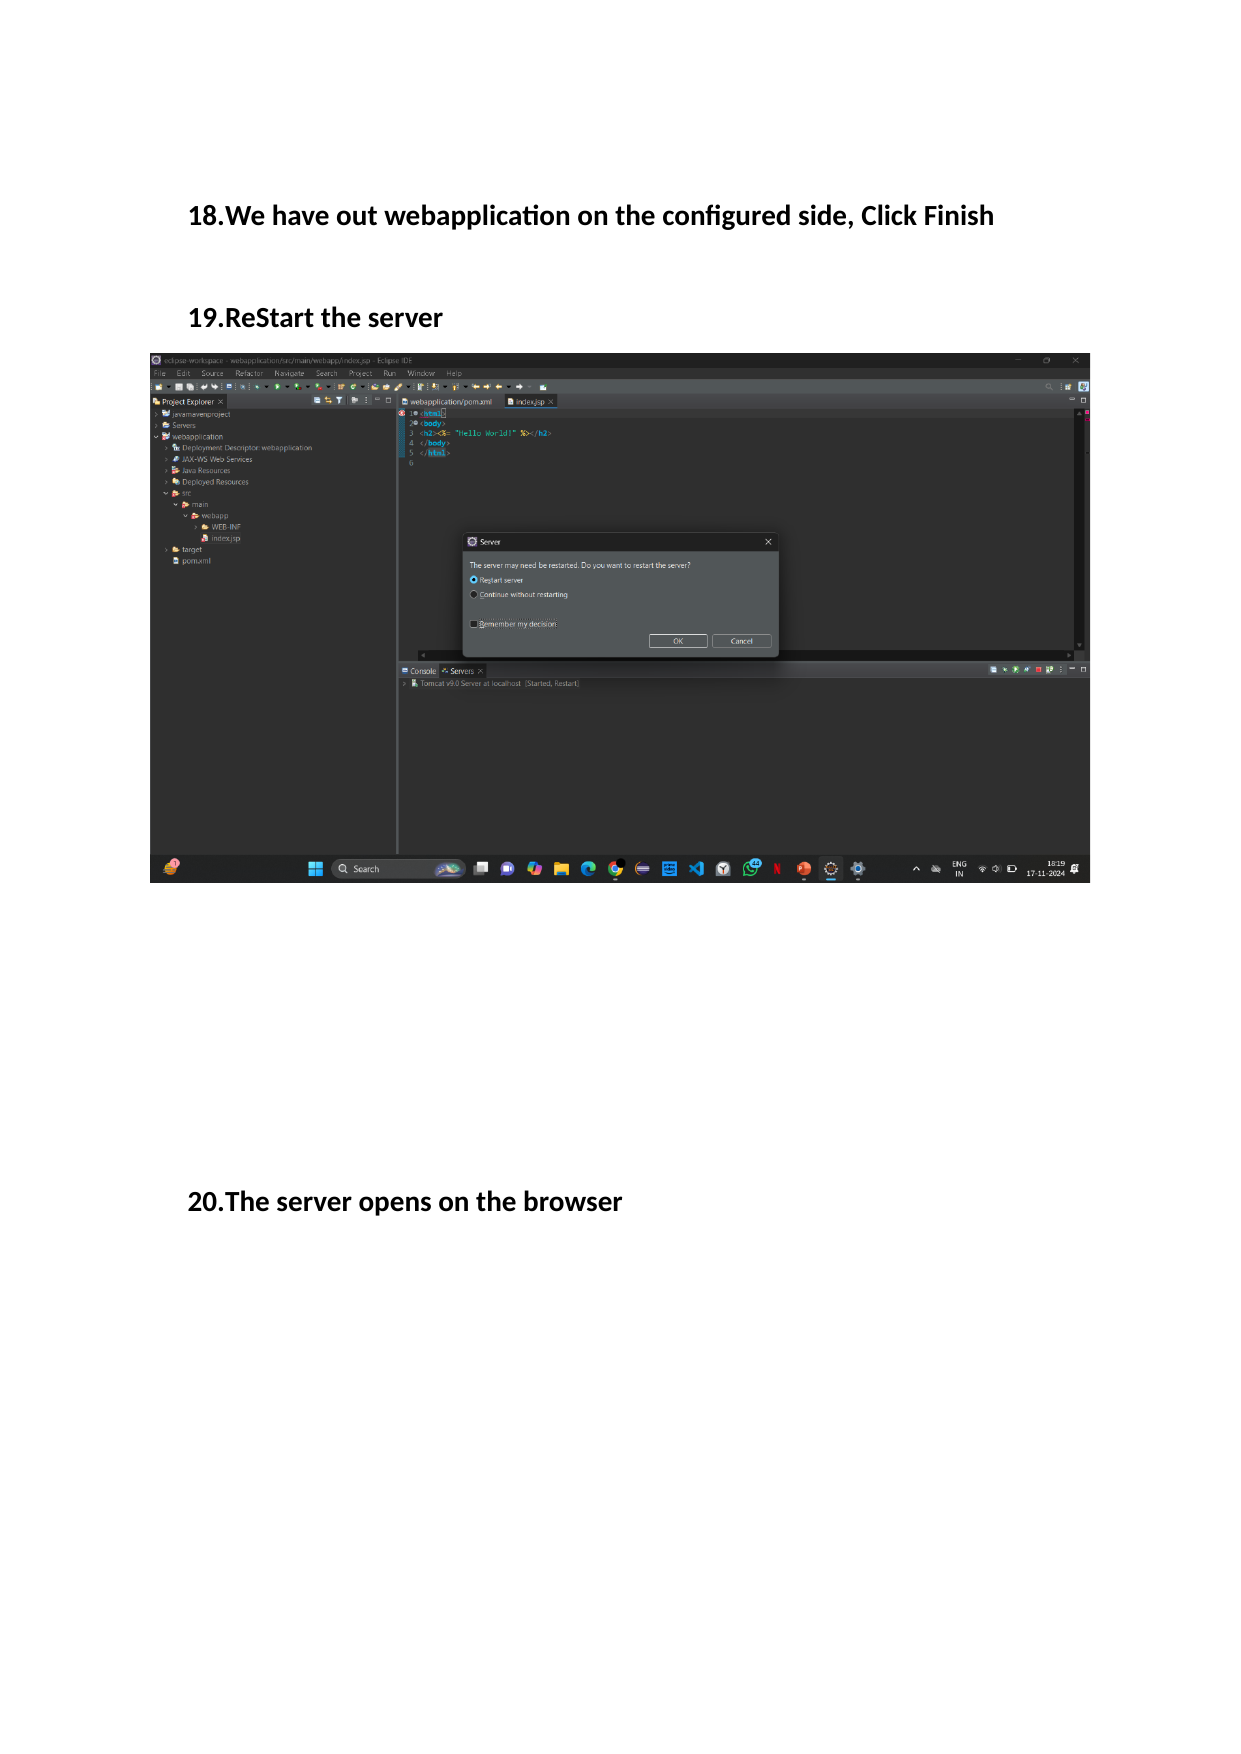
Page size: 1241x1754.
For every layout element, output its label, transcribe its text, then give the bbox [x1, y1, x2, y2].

list The server opens on the browser [187, 1183, 1090, 1218]
list We have out webapplication on the configured side, Click Finish [187, 197, 1090, 232]
picture [150, 353, 1091, 883]
list ReStart the server [187, 299, 1090, 334]
